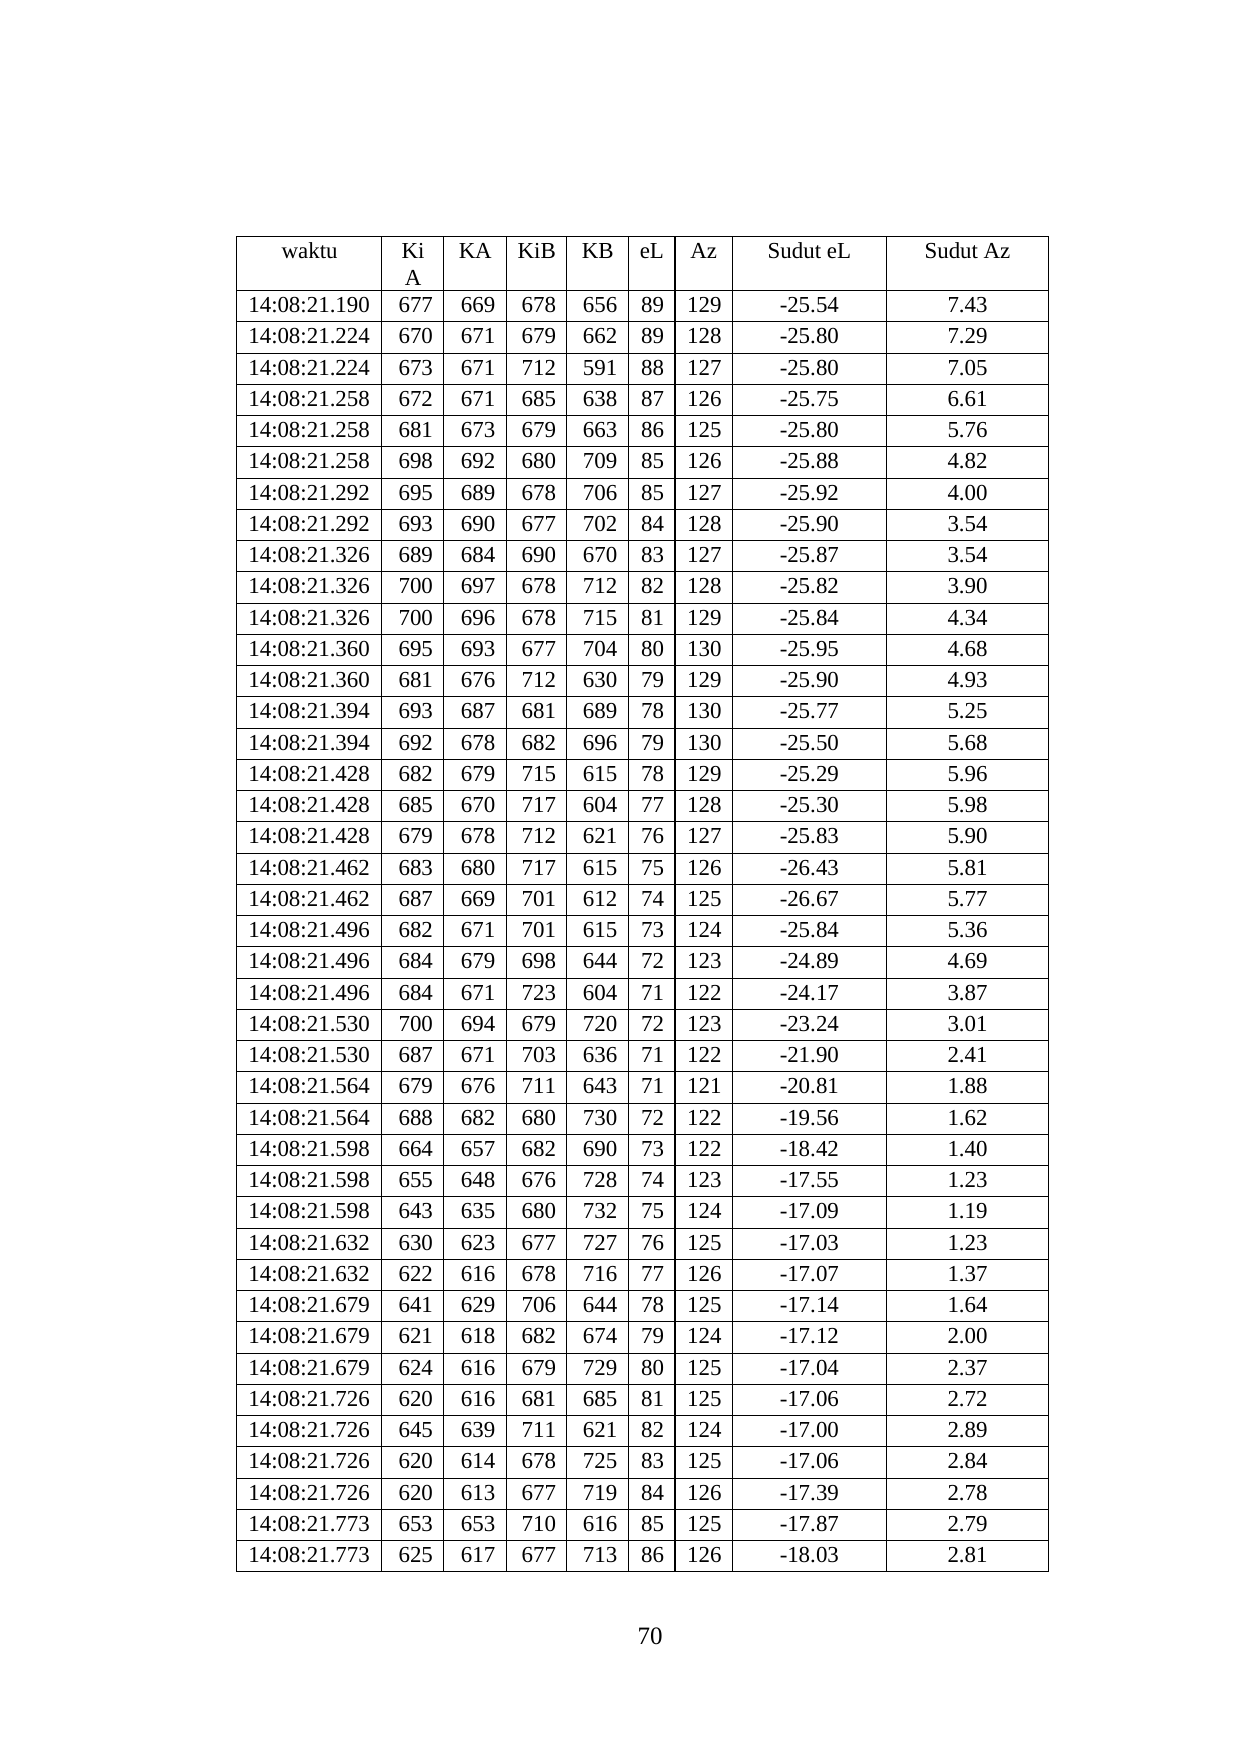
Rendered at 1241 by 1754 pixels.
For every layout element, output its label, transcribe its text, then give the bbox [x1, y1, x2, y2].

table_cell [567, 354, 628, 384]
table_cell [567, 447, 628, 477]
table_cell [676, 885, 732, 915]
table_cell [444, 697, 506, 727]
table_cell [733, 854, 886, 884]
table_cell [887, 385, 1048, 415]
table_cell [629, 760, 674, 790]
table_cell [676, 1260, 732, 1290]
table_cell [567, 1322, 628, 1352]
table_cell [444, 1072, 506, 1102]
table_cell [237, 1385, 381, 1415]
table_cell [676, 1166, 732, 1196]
table_header Sudut Az [887, 237, 1048, 290]
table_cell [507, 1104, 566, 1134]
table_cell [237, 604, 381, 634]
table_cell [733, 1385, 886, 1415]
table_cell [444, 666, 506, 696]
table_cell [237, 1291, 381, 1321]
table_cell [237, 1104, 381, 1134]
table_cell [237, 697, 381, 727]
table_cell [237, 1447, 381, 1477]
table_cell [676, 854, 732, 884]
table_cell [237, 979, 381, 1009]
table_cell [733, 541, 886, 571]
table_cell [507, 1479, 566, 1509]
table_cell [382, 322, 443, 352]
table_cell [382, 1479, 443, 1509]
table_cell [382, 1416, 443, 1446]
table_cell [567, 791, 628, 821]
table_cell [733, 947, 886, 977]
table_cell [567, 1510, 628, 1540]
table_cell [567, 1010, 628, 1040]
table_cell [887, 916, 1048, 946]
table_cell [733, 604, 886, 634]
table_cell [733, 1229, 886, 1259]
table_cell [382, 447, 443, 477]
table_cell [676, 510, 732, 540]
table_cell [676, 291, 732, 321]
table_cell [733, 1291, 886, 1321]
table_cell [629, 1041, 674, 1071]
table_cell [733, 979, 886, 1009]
table_header waktu [237, 237, 381, 290]
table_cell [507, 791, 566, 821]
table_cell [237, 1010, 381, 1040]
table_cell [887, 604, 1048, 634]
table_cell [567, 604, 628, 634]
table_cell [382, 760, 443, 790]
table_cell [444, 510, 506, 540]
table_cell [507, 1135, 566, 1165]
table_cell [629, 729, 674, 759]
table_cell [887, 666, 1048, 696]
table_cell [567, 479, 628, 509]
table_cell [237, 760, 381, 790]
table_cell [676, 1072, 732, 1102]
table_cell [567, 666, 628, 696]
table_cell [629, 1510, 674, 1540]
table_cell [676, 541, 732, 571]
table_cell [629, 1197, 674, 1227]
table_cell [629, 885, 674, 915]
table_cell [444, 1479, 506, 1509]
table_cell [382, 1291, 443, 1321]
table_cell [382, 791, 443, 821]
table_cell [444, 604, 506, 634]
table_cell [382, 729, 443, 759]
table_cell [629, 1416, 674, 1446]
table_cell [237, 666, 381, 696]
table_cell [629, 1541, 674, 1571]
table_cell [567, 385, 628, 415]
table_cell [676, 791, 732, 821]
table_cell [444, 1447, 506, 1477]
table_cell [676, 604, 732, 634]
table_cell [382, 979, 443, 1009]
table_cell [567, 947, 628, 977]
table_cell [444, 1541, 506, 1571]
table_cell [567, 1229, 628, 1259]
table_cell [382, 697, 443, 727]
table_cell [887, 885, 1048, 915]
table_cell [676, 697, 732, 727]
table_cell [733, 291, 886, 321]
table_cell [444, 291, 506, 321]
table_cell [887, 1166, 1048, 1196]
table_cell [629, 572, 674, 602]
table_header KiB [507, 237, 566, 290]
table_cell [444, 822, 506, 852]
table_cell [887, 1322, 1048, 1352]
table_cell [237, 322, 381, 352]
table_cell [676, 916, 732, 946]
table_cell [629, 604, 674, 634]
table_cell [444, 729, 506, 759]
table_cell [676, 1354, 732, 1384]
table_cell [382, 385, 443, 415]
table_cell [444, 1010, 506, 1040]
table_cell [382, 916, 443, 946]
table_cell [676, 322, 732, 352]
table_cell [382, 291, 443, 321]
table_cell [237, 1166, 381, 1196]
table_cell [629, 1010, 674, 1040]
table_header KB [567, 237, 628, 290]
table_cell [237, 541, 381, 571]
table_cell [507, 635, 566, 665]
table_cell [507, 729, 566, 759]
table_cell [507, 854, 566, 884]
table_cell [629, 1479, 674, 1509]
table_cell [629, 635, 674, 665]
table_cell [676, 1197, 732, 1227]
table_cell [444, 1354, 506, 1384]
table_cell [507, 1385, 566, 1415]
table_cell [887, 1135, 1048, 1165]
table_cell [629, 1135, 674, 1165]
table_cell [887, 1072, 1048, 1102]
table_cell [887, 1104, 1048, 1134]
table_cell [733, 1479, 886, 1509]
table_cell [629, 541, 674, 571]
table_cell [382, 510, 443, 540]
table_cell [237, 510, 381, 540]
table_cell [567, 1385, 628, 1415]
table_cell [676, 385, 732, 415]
table_header KA [444, 237, 506, 290]
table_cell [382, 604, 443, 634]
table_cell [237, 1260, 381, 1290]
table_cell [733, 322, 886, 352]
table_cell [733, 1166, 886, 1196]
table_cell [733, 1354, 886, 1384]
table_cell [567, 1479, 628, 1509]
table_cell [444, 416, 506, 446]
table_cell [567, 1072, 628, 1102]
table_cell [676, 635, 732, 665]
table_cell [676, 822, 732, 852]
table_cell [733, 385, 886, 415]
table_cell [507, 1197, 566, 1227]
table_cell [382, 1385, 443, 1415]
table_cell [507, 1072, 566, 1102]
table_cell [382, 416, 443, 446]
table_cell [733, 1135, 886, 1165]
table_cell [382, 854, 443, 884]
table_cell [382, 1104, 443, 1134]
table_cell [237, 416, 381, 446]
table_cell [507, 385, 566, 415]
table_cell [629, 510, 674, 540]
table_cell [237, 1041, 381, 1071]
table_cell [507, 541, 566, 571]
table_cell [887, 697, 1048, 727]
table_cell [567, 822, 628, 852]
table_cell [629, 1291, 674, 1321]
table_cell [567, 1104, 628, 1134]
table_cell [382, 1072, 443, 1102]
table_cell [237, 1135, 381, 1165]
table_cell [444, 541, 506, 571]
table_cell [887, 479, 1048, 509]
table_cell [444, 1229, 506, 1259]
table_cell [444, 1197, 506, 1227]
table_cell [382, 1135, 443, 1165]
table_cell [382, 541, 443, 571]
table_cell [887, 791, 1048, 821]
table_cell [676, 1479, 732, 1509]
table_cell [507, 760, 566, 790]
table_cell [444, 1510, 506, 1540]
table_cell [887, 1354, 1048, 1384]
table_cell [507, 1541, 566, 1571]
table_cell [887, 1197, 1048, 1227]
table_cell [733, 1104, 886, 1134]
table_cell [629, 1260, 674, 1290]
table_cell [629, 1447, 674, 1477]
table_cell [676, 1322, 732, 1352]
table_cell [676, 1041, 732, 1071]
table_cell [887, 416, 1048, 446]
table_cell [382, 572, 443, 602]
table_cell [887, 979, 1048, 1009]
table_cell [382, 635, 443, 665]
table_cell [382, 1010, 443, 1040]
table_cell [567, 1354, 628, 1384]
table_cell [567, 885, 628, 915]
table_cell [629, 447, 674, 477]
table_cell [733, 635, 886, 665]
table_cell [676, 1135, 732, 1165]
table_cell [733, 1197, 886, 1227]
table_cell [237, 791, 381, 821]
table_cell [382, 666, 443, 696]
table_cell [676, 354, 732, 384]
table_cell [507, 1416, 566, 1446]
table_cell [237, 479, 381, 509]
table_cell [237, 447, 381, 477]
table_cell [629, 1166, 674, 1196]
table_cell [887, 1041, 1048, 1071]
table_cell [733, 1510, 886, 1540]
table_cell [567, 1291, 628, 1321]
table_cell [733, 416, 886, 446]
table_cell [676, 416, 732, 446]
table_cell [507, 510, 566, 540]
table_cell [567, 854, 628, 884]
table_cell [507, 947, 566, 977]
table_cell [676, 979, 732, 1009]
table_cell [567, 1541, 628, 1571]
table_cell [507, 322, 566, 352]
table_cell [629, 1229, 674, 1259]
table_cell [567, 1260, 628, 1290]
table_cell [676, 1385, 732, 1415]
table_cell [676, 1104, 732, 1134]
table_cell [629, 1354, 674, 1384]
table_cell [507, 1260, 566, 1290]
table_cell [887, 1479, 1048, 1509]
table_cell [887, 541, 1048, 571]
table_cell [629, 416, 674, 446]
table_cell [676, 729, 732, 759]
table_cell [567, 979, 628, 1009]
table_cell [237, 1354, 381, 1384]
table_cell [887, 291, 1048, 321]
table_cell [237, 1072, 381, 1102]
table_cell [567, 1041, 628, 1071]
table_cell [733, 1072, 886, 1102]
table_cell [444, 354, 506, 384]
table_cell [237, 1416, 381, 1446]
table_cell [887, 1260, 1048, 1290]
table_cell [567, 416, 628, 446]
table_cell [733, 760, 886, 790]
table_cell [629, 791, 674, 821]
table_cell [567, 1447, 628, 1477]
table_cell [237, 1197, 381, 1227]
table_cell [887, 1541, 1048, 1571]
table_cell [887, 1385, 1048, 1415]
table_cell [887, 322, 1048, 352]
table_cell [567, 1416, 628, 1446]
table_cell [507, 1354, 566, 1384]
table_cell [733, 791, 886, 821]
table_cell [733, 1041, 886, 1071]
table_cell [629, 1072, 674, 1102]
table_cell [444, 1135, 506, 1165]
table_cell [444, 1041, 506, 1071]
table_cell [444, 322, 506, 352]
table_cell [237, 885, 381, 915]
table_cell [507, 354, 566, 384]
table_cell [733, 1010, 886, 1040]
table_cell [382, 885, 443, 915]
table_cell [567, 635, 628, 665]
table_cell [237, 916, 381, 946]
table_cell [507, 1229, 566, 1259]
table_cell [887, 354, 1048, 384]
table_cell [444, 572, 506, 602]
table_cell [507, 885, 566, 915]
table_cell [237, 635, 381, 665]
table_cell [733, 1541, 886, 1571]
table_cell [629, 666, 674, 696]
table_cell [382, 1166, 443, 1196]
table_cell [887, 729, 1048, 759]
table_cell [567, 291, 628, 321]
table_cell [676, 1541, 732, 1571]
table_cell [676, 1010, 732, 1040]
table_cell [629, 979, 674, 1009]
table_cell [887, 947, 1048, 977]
table_header KiA [382, 237, 443, 290]
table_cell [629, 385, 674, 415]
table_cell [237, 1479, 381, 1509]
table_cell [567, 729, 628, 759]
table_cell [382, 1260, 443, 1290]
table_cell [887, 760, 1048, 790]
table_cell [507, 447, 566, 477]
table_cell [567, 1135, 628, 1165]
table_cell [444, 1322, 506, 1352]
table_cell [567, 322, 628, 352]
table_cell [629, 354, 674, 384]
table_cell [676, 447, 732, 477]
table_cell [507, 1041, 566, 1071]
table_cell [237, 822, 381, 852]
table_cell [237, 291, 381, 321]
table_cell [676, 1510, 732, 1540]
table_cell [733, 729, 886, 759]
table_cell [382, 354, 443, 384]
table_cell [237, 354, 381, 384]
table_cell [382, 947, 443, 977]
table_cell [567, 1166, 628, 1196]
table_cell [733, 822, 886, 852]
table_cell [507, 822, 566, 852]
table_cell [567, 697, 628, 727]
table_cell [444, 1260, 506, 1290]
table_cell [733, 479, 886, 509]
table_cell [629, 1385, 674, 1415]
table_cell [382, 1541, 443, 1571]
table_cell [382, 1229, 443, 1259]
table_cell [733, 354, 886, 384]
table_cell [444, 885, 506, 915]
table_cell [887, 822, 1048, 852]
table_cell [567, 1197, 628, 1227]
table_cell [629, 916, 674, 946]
table_header eL [629, 237, 674, 290]
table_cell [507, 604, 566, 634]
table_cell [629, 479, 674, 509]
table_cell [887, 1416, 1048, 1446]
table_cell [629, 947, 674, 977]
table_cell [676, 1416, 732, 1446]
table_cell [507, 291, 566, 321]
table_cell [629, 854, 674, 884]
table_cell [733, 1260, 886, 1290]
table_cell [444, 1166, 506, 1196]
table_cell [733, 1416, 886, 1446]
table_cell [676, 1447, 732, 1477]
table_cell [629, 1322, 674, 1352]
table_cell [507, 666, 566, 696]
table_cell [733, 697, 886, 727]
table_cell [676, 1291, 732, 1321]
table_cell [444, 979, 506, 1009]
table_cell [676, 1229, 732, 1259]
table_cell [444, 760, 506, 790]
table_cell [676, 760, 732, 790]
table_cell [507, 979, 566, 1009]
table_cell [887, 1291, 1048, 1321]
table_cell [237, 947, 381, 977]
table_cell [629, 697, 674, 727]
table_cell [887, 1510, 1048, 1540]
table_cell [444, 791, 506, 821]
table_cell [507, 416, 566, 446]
table_header Sudut eL [733, 237, 886, 290]
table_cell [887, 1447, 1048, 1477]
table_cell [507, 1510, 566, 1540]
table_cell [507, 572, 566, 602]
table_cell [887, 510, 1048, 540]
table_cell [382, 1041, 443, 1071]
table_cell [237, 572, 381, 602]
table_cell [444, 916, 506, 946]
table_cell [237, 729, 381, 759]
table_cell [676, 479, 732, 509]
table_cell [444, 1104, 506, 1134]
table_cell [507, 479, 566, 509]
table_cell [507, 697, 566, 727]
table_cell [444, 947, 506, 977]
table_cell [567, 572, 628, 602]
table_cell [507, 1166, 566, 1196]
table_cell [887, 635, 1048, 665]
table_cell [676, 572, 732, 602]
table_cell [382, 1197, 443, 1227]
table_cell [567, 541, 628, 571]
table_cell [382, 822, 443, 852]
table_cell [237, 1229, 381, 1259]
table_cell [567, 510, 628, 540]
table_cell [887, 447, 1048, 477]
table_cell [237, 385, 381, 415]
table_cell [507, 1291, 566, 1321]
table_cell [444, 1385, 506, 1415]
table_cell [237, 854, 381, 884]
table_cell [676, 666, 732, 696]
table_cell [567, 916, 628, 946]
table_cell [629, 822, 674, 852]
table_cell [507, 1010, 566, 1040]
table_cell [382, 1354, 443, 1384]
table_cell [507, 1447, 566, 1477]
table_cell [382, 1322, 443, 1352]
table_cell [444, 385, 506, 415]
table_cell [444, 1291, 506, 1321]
table_header Az [676, 237, 732, 290]
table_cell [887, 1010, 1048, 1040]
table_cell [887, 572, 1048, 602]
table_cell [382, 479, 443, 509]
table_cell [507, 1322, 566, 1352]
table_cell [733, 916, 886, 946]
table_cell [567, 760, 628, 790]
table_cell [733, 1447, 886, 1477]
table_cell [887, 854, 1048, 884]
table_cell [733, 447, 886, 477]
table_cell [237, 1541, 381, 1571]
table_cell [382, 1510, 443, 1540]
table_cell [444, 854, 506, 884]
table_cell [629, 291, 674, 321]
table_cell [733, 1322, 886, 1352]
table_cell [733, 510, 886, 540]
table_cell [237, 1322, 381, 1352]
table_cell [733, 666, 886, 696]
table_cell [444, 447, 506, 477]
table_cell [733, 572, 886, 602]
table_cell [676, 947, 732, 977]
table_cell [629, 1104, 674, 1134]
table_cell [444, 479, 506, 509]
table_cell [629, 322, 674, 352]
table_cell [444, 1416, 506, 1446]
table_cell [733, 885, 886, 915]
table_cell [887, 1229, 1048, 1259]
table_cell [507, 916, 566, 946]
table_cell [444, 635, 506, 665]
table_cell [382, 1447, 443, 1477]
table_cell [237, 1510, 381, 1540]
